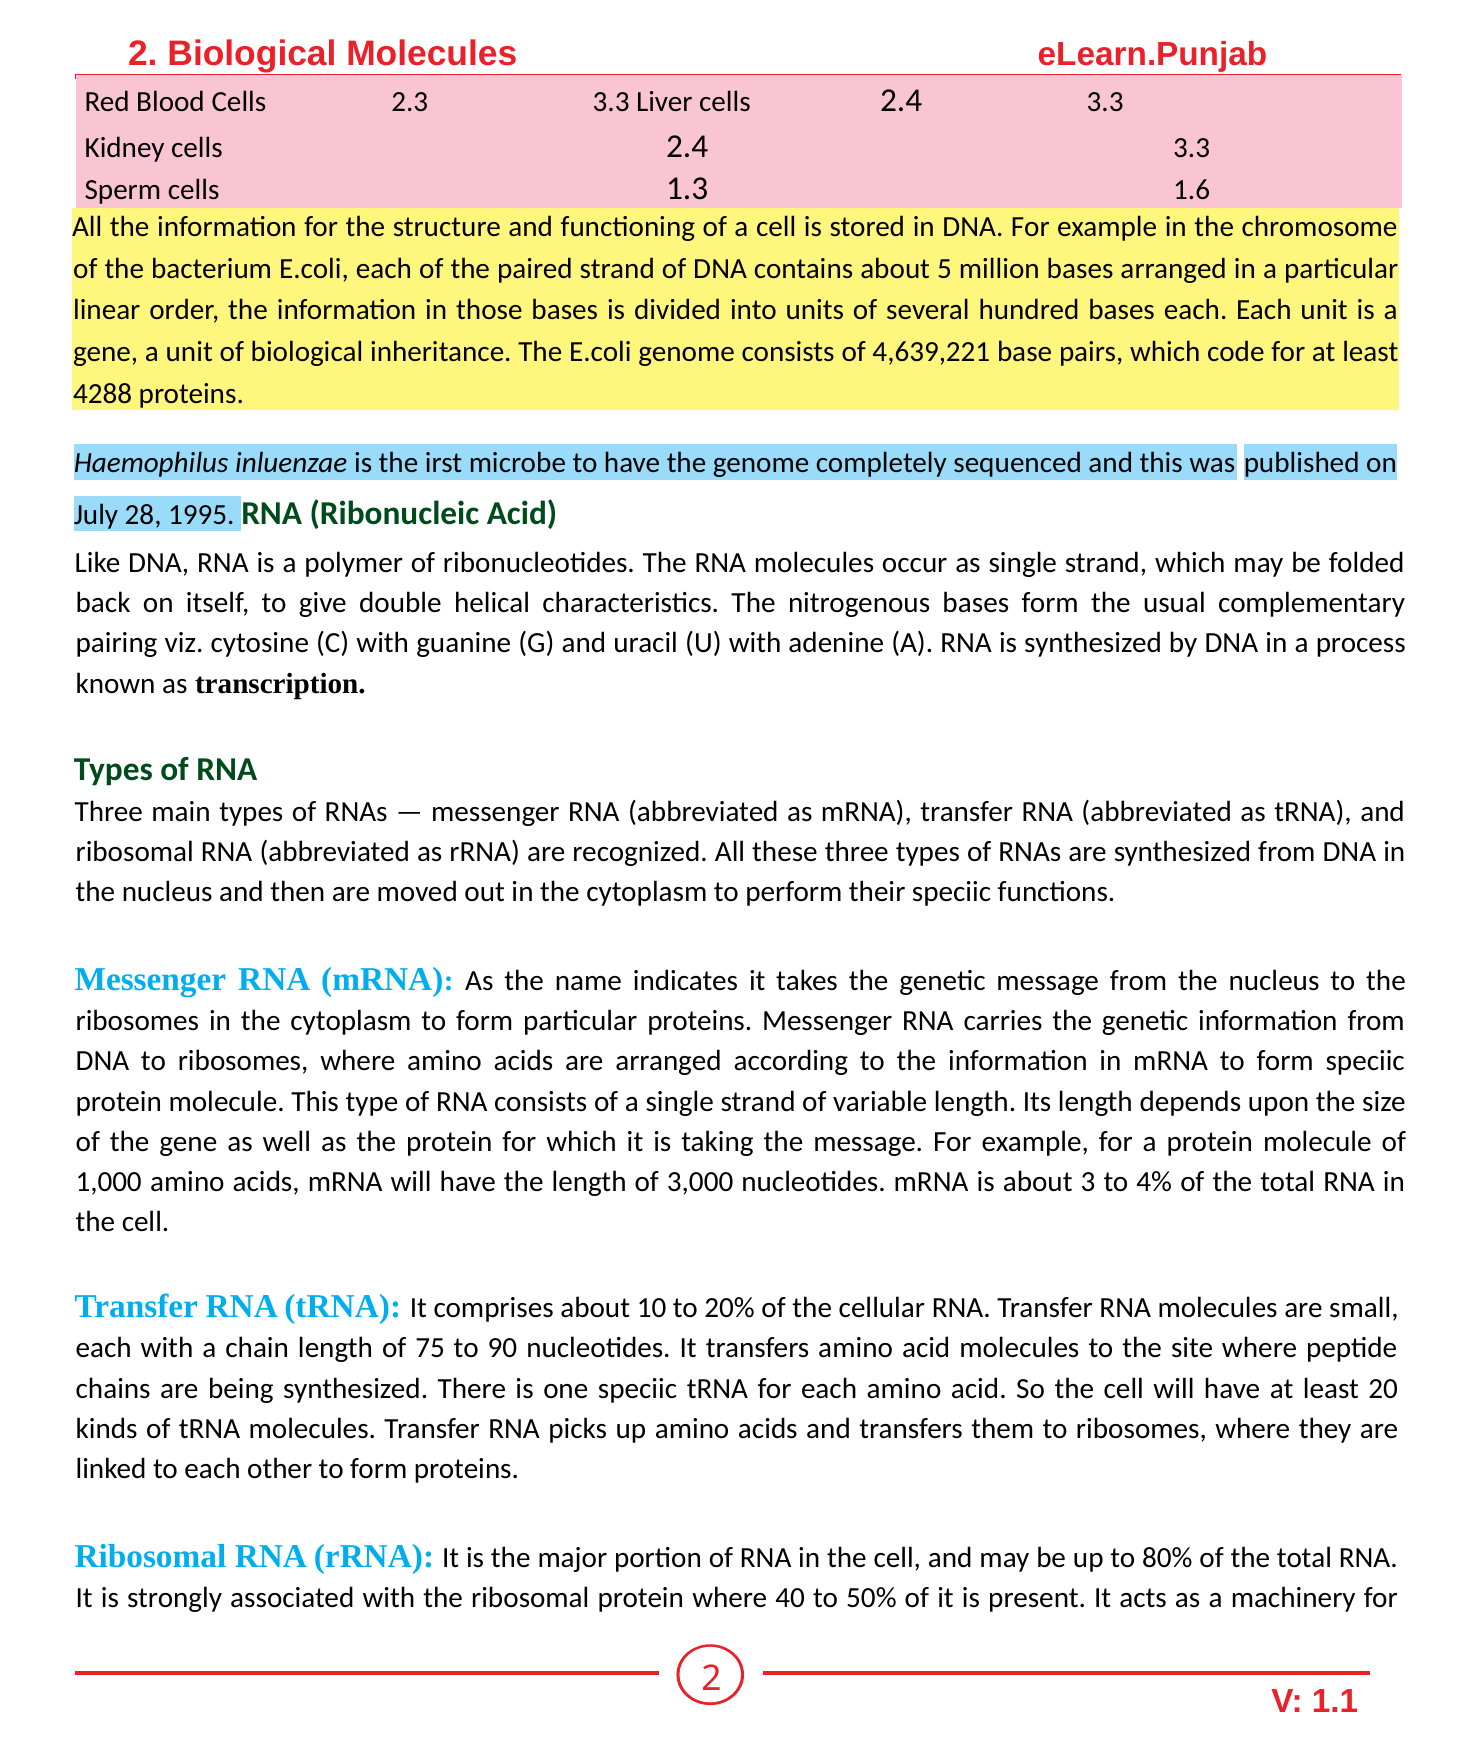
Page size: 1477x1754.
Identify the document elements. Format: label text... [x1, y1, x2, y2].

text Transfer RNA (tRNA): It comprises about 10 to 20% of the cellular RNA. Transfer RNA molecules are small, each with a chain length of 75 to 90 nucleotides. It transfers amino acid molecules to the site where peptide chains are being synthesized. There is one speciic tRNA for each amino acid. So the cell will have at least 20 kinds of tRNA molecules. Transfer RNA picks up amino acids and transfers them to ribosomes, where they are linked to each other to form proteins. [74, 1286, 1400, 1486]
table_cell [76, 75, 1402, 208]
text Three main types of RNAs — messenger RNA (abbreviated as mRNA), transfer RNA (abbreviated as tRNA), and ribosomal RNA (abbreviated as rRNA) are recognized. All these three types of RNAs are synthesized from DNA in the nucleus and then are moved out in the cytoplasm to perform their speciic functions. [74, 793, 1407, 909]
text Messenger RNA (mRNA): As the name indicates it takes the genetic message from the nucleus to the ribosomes in the cytoplasm to form particular proteins. Messenger RNA carries the genetic information from DNA to ribosomes, where amino acids are arranged according to the information in mRNA to form speciic protein molecule. This type of RNA consists of a single strand of variable length. Its length depends upon the size of the gene as well as the protein for which it is taking the message. For example, for a protein molecule of 1,000 amino acids, mRNA will have the length of 3,000 nucleotides. mRNA is about 3 to 4% of the total RNA in the cell. [74, 959, 1407, 1239]
text Haemophilus inluenzae is the irst microbe to have the genome completely sequenced and this was published on July 28, 1995. RNA (Ribonucleic Acid) [73, 444, 1397, 532]
subtitle Types of RNA [73, 748, 1409, 789]
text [74, 1536, 1400, 1615]
text Like DNA, RNA is a polymer of ribonucleotides. The RNA molecules occur as single strand, which may be folded back on itself, to give double helical characteristics. The nitrogenous bases form the usual complementary pairing viz. cytosine (C) with guanine (G) and uracil (U) with adenine (A). RNA is synthesized by DNA in a process known as transcription. [74, 544, 1407, 700]
text All the information for the structure and functioning of a cell is stored in DNA. For example in the chromosome of the bacterium E.coli, each of the paired strand of DNA contains about 5 million bases arranged in a particular linear order, the information in those bases is divided into units of several hundred bases each. Each unit is a gene, a unit of biological inheritance. The E.coli genome consists of 4,639,221 base pairs, which code for at least 4288 proteins. [72, 208, 1399, 410]
